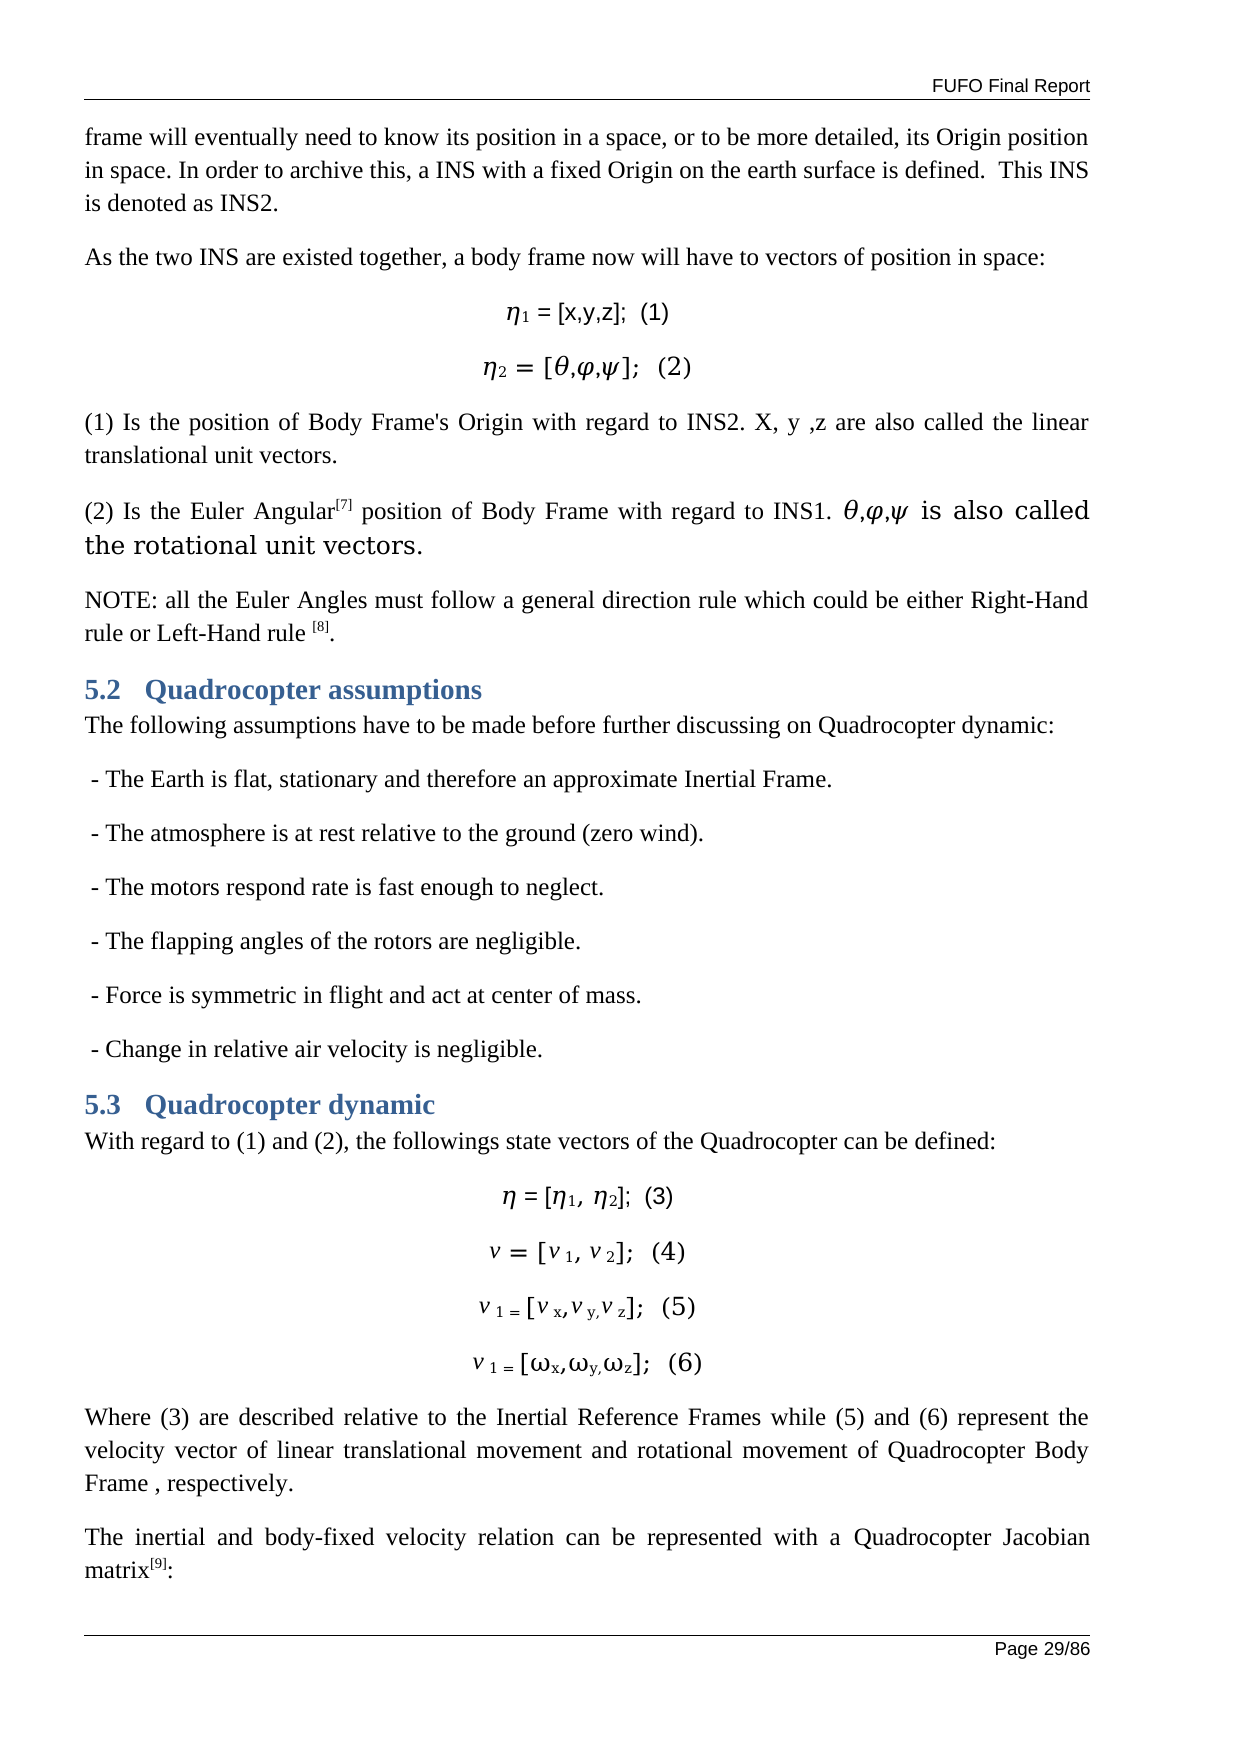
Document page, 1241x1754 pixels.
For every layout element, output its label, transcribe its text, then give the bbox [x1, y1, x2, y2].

text - The Earth is flat, stationary and therefore an approximate Inertial Frame. [84, 764, 1090, 793]
text = [ 1, 2]; (4) [84, 1235, 1090, 1266]
text 𝜂2 = [𝜃,𝜑,𝜓]; (2) [84, 351, 1090, 382]
text NOTE: all the Euler Angles must follow a general direction rule which could be either Right-Hand rule or Left-Hand rule [8]. [84, 585, 1090, 647]
text The inertial and body-fixed velocity relation can be represented with a Quadrocopter Jacobian matrix[9]: [84, 1522, 1090, 1584]
text - The flapping angles of the rotors are negligible. [84, 926, 1090, 955]
text - The atmosphere is at rest relative to the ground (zero wind). [84, 818, 1090, 847]
text - The motors respond rate is fast enough to neglect. [84, 872, 1090, 901]
text 𝜂1 = [x,y,z]; (1) [84, 296, 1090, 326]
text With regard to (1) and (2), the followings state vectors of the Quadrocopter can be defined: [84, 1126, 1090, 1155]
text Where (3) are described relative to the Inertial Reference Frames while (5) and (6) represent the velocity vector of linear translational movement and rotational movement of Quadrocopter Body Frame , respectively. [84, 1402, 1090, 1497]
text 1 = [ x, y, z]; (5) [84, 1291, 1090, 1321]
subtitle Quadrocopter assumptions [84, 672, 1090, 706]
text The following assumptions have to be made before further discussing on Quadrocopter dynamic: [84, 711, 1090, 739]
text As the two INS are existed together, a body frame now will have to vectors of position in space: [84, 242, 1090, 271]
subtitle Quadrocopter dynamic [84, 1087, 1090, 1121]
text 𝜂 = [𝜂1, 𝜂2]; (3) [84, 1180, 1090, 1210]
text (2) Is the Euler Angular[7] position of Body Frame with regard to INS1. 𝜃,𝜑,𝜓 is also called the rotational unit vectors. [84, 494, 1090, 560]
text 1 = [ωx,ωy,ωz]; (6) [84, 1346, 1090, 1377]
text (1) Is the position of Body Frame's Origin with regard to INS2. X, y ,z are also called the linear translational unit vectors. [84, 407, 1090, 469]
text - Change in relative air velocity is negligible. [84, 1034, 1090, 1062]
text - Force is symmetric in flight and act at center of mass. [84, 980, 1090, 1008]
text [84, 122, 1090, 217]
